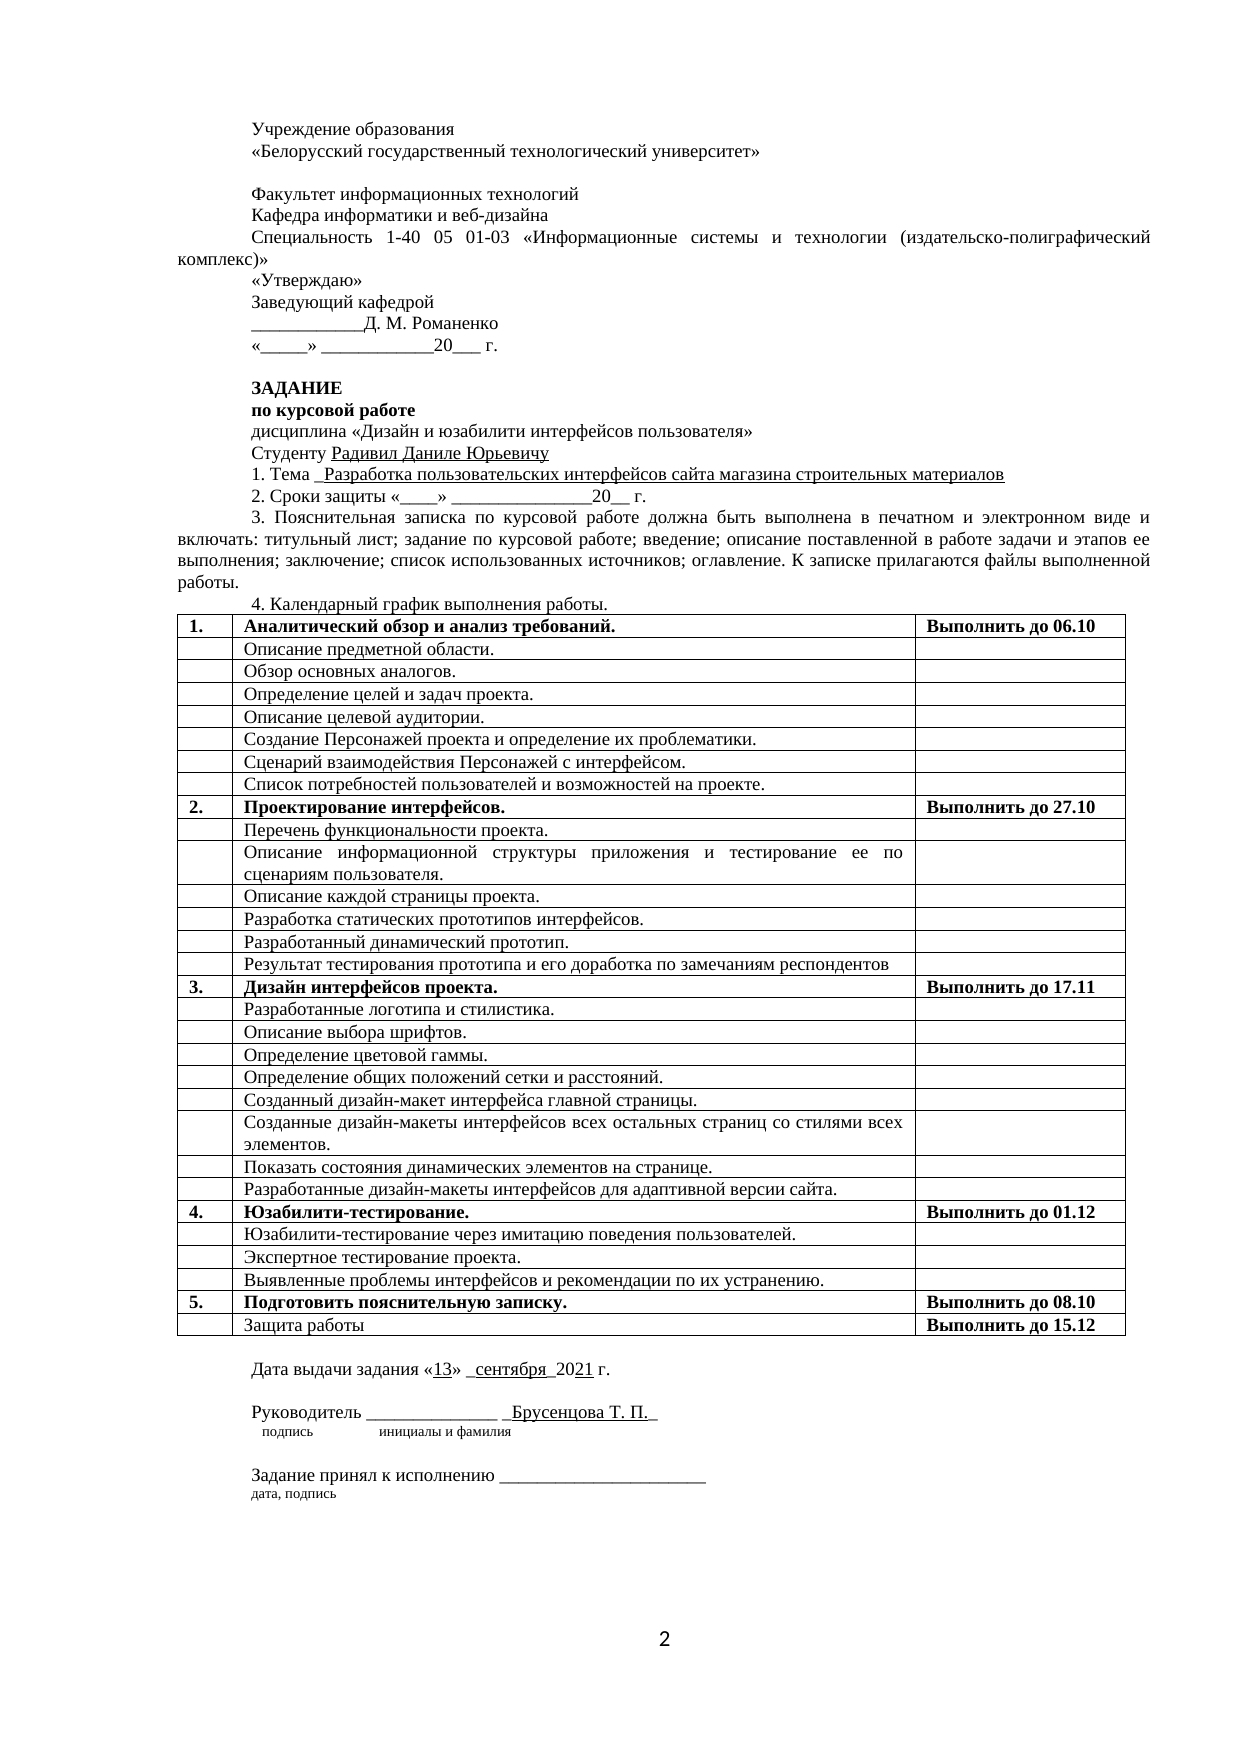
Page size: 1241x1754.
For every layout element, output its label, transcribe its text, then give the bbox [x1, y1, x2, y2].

table_cell [178, 1066, 232, 1088]
table_cell [178, 660, 232, 682]
text Кафедра информатики и веб-дизайна [177, 204, 1152, 226]
text 3. Пояснительная записка по курсовой работе должна быть выполнена в печатном и электронном виде и включать: титульный лист; задание по курсовой работе; введение; описание поставленной в работе задачи и этапов ее выполнения; заключение; список использованных источников; оглавление. К записке прилагаются файлы выполненной работы. [177, 506, 1152, 592]
table_cell [916, 908, 1125, 929]
table_cell [178, 1314, 232, 1335]
table_cell Защита работы [233, 1314, 915, 1335]
table_cell [178, 683, 232, 704]
table_cell Выполнить до 15.12 [916, 1314, 1125, 1335]
text 4. Календарный график выполнения работы. [177, 592, 1152, 614]
table_cell Описание целевой аудитории. [233, 706, 915, 727]
text по курсовой работе [177, 398, 1152, 420]
text Руководитель ______________ _Брусенцова Т. П._ [177, 1401, 1152, 1423]
table_cell Подготовить пояснительную записку. [233, 1291, 915, 1313]
table_cell [916, 638, 1125, 659]
table_cell Созданный дизайн-макет интерфейса главной страницы. [233, 1089, 915, 1110]
table_cell [178, 1111, 232, 1154]
table_cell Определение целей и задач проекта. [233, 683, 915, 704]
text 2. Сроки защиты «____» _______________20__ г. [177, 485, 1152, 506]
table_cell Выявленные проблемы интерфейсов и рекомендации по их устранению. [233, 1269, 915, 1290]
table_cell Выполнить до 27.10 [916, 796, 1125, 817]
table_cell [178, 908, 232, 929]
table_cell [178, 638, 232, 659]
table_cell Описание выбора шрифтов. [233, 1021, 915, 1042]
table_cell 4. [178, 1201, 232, 1222]
table_cell [916, 683, 1125, 704]
table_cell Юзабилити-тестирование. [233, 1201, 915, 1222]
table_cell [178, 751, 232, 772]
table_cell [178, 841, 232, 884]
text Учреждение образования [177, 118, 1152, 140]
table_header Выполнить до 06.10 [916, 615, 1125, 637]
table_cell [178, 1156, 232, 1177]
table_cell [916, 1111, 1125, 1154]
table_cell 5. [178, 1291, 232, 1313]
table_cell Результат тестирования прототипа и его доработка по замечаниям респондентов [233, 953, 915, 975]
table_cell Определение общих положений сетки и расстояний. [233, 1066, 915, 1088]
table_cell 3. [178, 976, 232, 997]
table_cell Показать состояния динамических элементов на странице. [233, 1156, 915, 1177]
table_cell [916, 1269, 1125, 1290]
table_cell [916, 1223, 1125, 1245]
table_cell Выполнить до 17.11 [916, 976, 1125, 997]
text «Утверждаю» [177, 269, 1152, 291]
table_cell Проектирование интерфейсов. [233, 796, 915, 817]
table_header Аналитический обзор и анализ требований. [233, 615, 915, 637]
table_cell [178, 819, 232, 840]
table_cell [916, 998, 1125, 1020]
table_cell Разработка статических прототипов интерфейсов. [233, 908, 915, 929]
table_cell [178, 931, 232, 952]
table_cell Перечень функциональности проекта. [233, 819, 915, 840]
table_cell Обзор основных аналогов. [233, 660, 915, 682]
table_cell [178, 1223, 232, 1245]
table_cell [178, 885, 232, 907]
text Студенту Радивил Даниле Юрьевичу [177, 442, 1152, 463]
table_cell [916, 1089, 1125, 1110]
table_cell Создание Персонажей проекта и определение их проблематики. [233, 728, 915, 750]
table_cell Разработанные дизайн-макеты интерфейсов для адаптивной версии сайта. [233, 1178, 915, 1200]
table_cell [178, 1089, 232, 1110]
table_cell [178, 998, 232, 1020]
table_cell 2. [178, 796, 232, 817]
text подпись инициалы и фамилия [177, 1423, 1152, 1439]
table_cell Описание предметной области. [233, 638, 915, 659]
table_cell [178, 1021, 232, 1042]
table_cell [178, 1044, 232, 1065]
text Факультет информационных технологий [177, 183, 1152, 204]
table_cell [916, 728, 1125, 750]
table_cell [178, 1178, 232, 1200]
table_cell [916, 819, 1125, 840]
table_cell [916, 1178, 1125, 1200]
table_cell [178, 728, 232, 750]
text дата, подпись [177, 1485, 1152, 1502]
table_cell [916, 841, 1125, 884]
table_cell Список потребностей пользователей и возможностей на проекте. [233, 773, 915, 795]
table_cell [916, 773, 1125, 795]
table_cell [178, 706, 232, 727]
text Дата выдачи задания «13» _сентября_2021 г. [177, 1358, 1152, 1379]
text Задание принял к исполнению ______________________ [177, 1463, 1152, 1485]
text «_____» ____________20___ г. [177, 334, 1152, 355]
table_cell [916, 1044, 1125, 1065]
table_cell [916, 751, 1125, 772]
table_cell [916, 660, 1125, 682]
text 1. Тема _Разработка пользовательских интерфейсов сайта магазина строительных материалов [177, 463, 1152, 485]
table_cell [916, 1156, 1125, 1177]
table_cell [916, 1021, 1125, 1042]
table_cell [916, 706, 1125, 727]
text Специальность 1-40 05 01-03 «Информационные системы и технологии (издательско-полиграфический комплекс)» [177, 226, 1152, 269]
table_cell Созданные дизайн-макеты интерфейсов всех остальных страниц со стилями всех элементов. [233, 1111, 915, 1154]
table_cell [178, 953, 232, 975]
table_cell [916, 885, 1125, 907]
table_cell Разработанные логотипа и стилистика. [233, 998, 915, 1020]
table_header 1. [178, 615, 232, 637]
text «Белорусский государственный технологический университет» [177, 140, 1152, 161]
table_cell [916, 1066, 1125, 1088]
table_cell Разработанный динамический прототип. [233, 931, 915, 952]
table_cell Юзабилити-тестирование через имитацию поведения пользователей. [233, 1223, 915, 1245]
table_cell Экспертное тестирование проекта. [233, 1246, 915, 1267]
table_cell [916, 1246, 1125, 1267]
table_cell Описание информационной структуры приложения и тестирование ее по сценариям пользователя. [233, 841, 915, 884]
text Заведующий кафедрой [177, 291, 1152, 312]
table_cell Описание каждой страницы проекта. [233, 885, 915, 907]
text ____________Д. М. Романенко [177, 312, 1152, 334]
text дисциплина «Дизайн и юзабилити интерфейсов пользователя» [177, 420, 1152, 442]
table_cell [178, 1246, 232, 1267]
text ЗАДАНИЕ [177, 377, 1152, 398]
table_cell Дизайн интерфейсов проекта. [233, 976, 915, 997]
table_cell Сценарий взаимодействия Персонажей с интерфейсом. [233, 751, 915, 772]
table_cell Выполнить до 01.12 [916, 1201, 1125, 1222]
table_cell [916, 953, 1125, 975]
table_cell Выполнить до 08.10 [916, 1291, 1125, 1313]
table_cell Определение цветовой гаммы. [233, 1044, 915, 1065]
table_cell [916, 931, 1125, 952]
table_cell [178, 773, 232, 795]
table_cell [178, 1269, 232, 1290]
